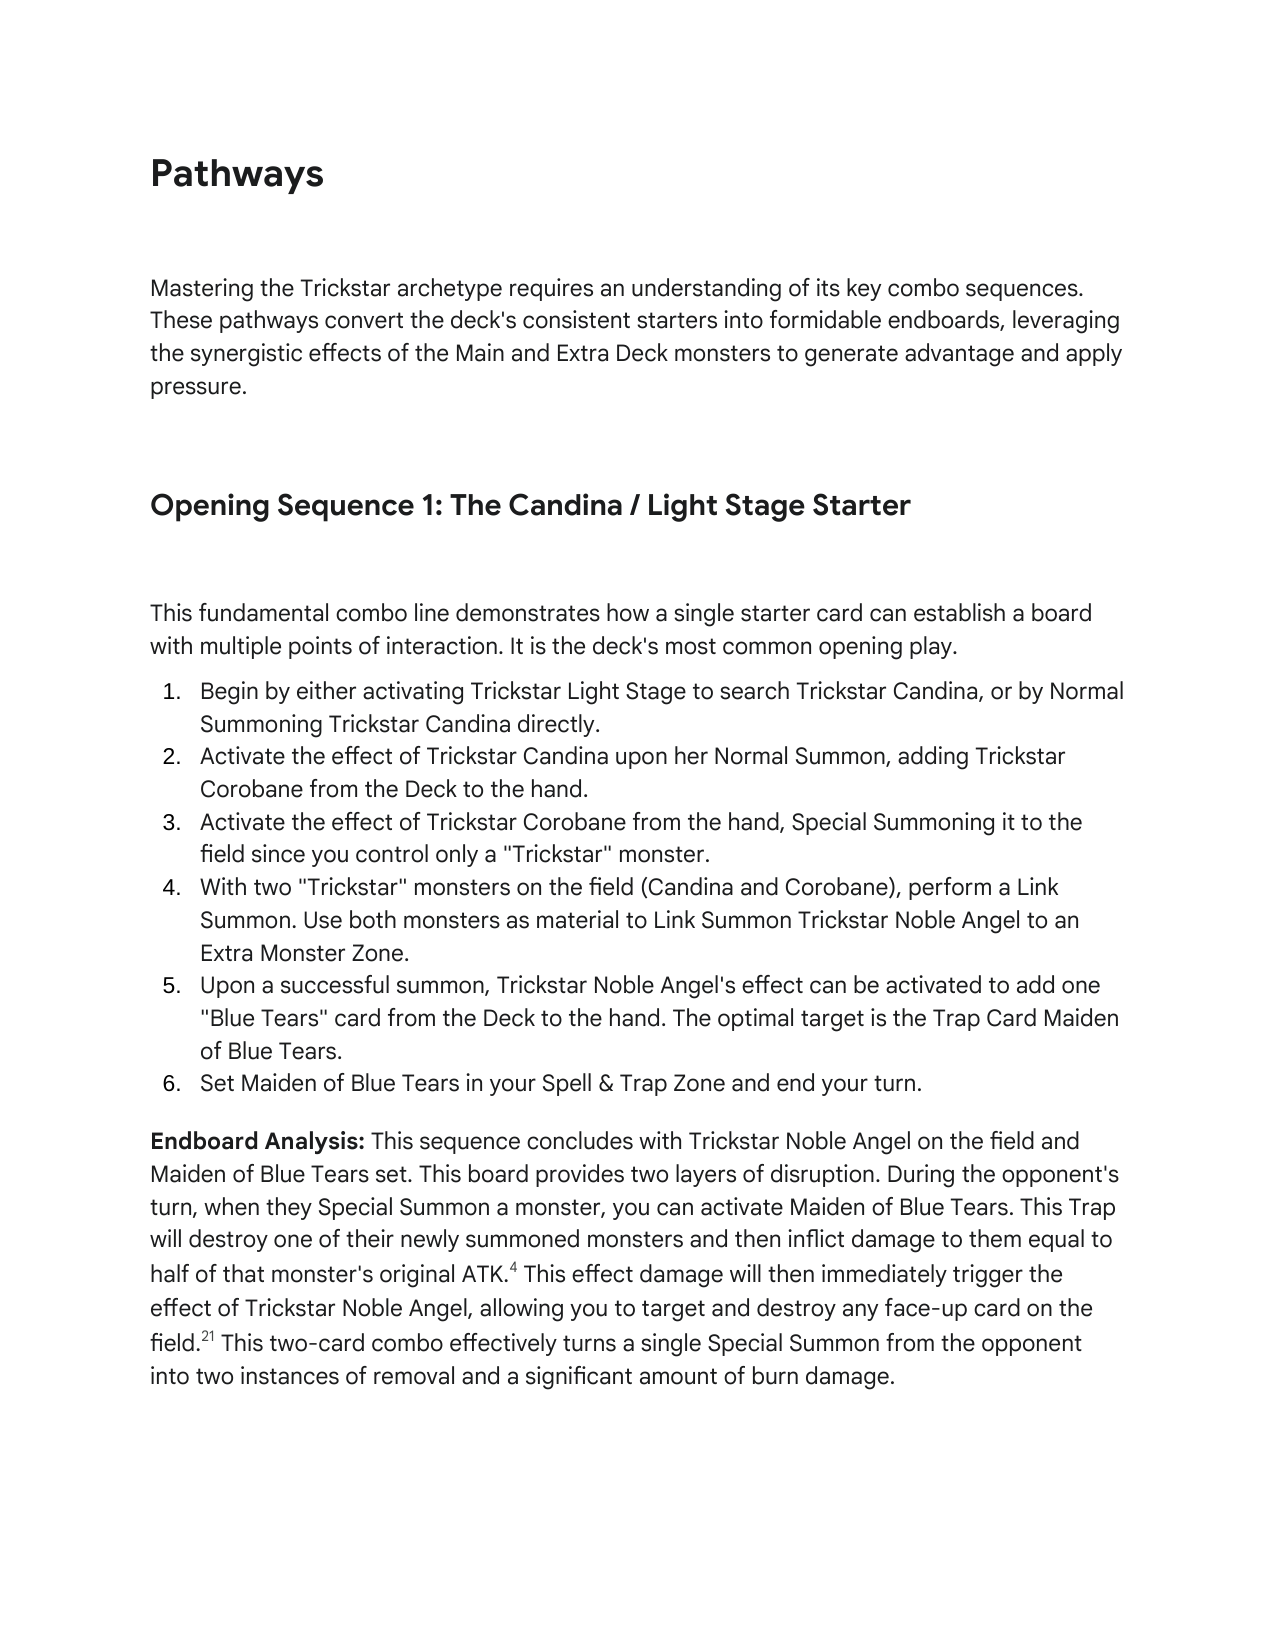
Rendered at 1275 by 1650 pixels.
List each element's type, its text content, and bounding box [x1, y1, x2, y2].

list Set Maiden of Blue Tears in your Spell & Trap Zone and end your turn. [162, 1069, 1125, 1098]
text Mastering the Trickstar archetype requires an understanding of its key combo sequences. These pathways convert the deck's consistent starters into formidable endboards, leveraging the synergistic effects of the Main and Extra Deck monsters to generate advantage and apply pressure. [150, 274, 1125, 401]
list With two "Trickstar" monsters on the field (Candina and Corobane), perform a Link Summon. Use both monsters as material to Link Summon Trickstar Noble Angel to an Extra Monster Zone. [162, 873, 1125, 967]
list Activate the effect of Trickstar Candina upon her Normal Summon, adding Trickstar Corobane from the Deck to the hand. [162, 742, 1125, 804]
text This fundamental combo line demonstrates how a single starter card can establish a board with multiple points of interaction. It is the deck's most common opening play. [150, 599, 1125, 661]
list Begin by either activating Trickstar Light Stage to search Trickstar Candina, or by Normal Summoning Trickstar Candina directly. [162, 677, 1125, 738]
subtitle Opening Sequence 1: The Candina / Light Stage Starter [150, 487, 1125, 524]
text Endboard Analysis: This sequence concludes with Trickstar Noble Angel on the field and Maiden of Blue Tears set. This board provides two layers of disruption. During the opponent's turn, when they Special Summon a monster, you can activate Maiden of Blue Tears. This Trap will destroy one of their newly summoned monsters and then inflict damage to them equal to half of that monster's original ATK.4 This effect damage will then immediately trigger the effect of Trickstar Noble Angel, allowing you to target and destroy any face-up card on the field.21 This two-card combo effectively turns a single Special Summon from the opponent into two instances of removal and a significant amount of burn damage. [150, 1127, 1125, 1391]
list Upon a successful summon, Trickstar Noble Angel's effect can be activated to add one "Blue Tears" card from the Deck to the hand. The optimal target is the Trap Card Maiden of Blue Tears. [162, 971, 1125, 1066]
list Activate the effect of Trickstar Corobane from the hand, Special Summoning it to the field since you control only a "Trickstar" monster. [162, 808, 1125, 869]
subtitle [150, 150, 1125, 197]
